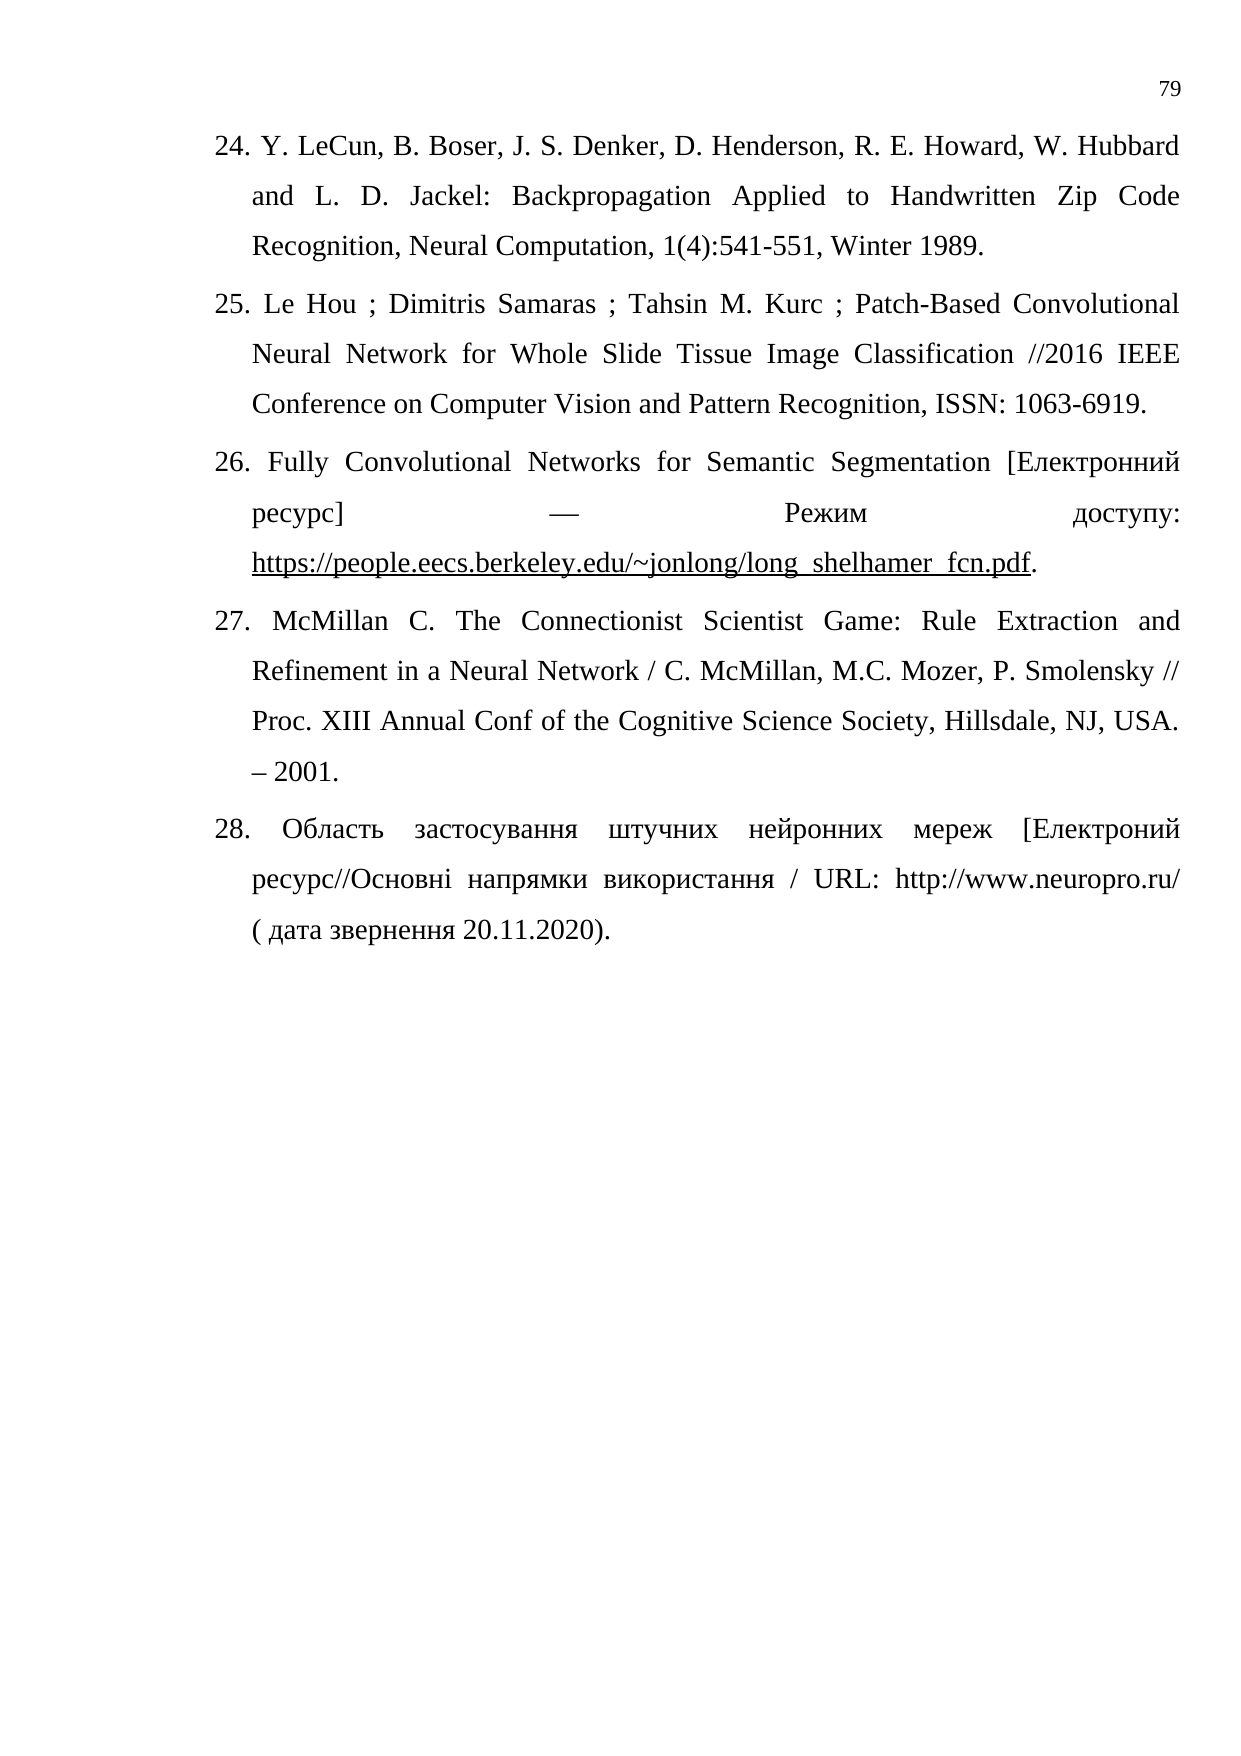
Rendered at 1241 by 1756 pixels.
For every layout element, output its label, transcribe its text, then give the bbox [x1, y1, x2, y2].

list Le Hou ; Dimitris Samaras ; Tahsin M. Kurc ; Patch-Based Convolutional Neural Network for Whole Slide Tissue Image Classification //2016 IEEE Conference on Computer Vision and Pattern Recognition, ISSN: 1063-6919. [214, 286, 1181, 420]
list McMillan C. The Connectionist Scientist Game: Rule Extraction and Refinement in a Neural Network / C. McMillan, M.C. Mozer, P. Smolensky // Proc. XIII Annual Conf of the Cognitive Science Society, Hillsdale, NJ, USA. – 2001. [214, 603, 1181, 787]
list Область застосування штучних нейронних мереж [Електроний ресурс//Основні напрямки використання / URL: http://www.neuropro.ru/ ( дата звернення 20.11.2020). [214, 811, 1181, 946]
list Fully Convolutional Networks for Semantic Segmentation [Електронний ресурс] — Режим доступу: https://people.eecs.berkeley.edu/~jonlong/long_shelhamer_fcn.pdf. [214, 444, 1181, 578]
list Y. LeCun, B. Boser, J. S. Denker, D. Henderson, R. E. Howard, W. Hubbard and L. D. Jackel: Backpropagation Applied to Handwritten Zip Code Recognition, Neural Computation, 1(4):541-551, Winter 1989. [214, 128, 1181, 262]
